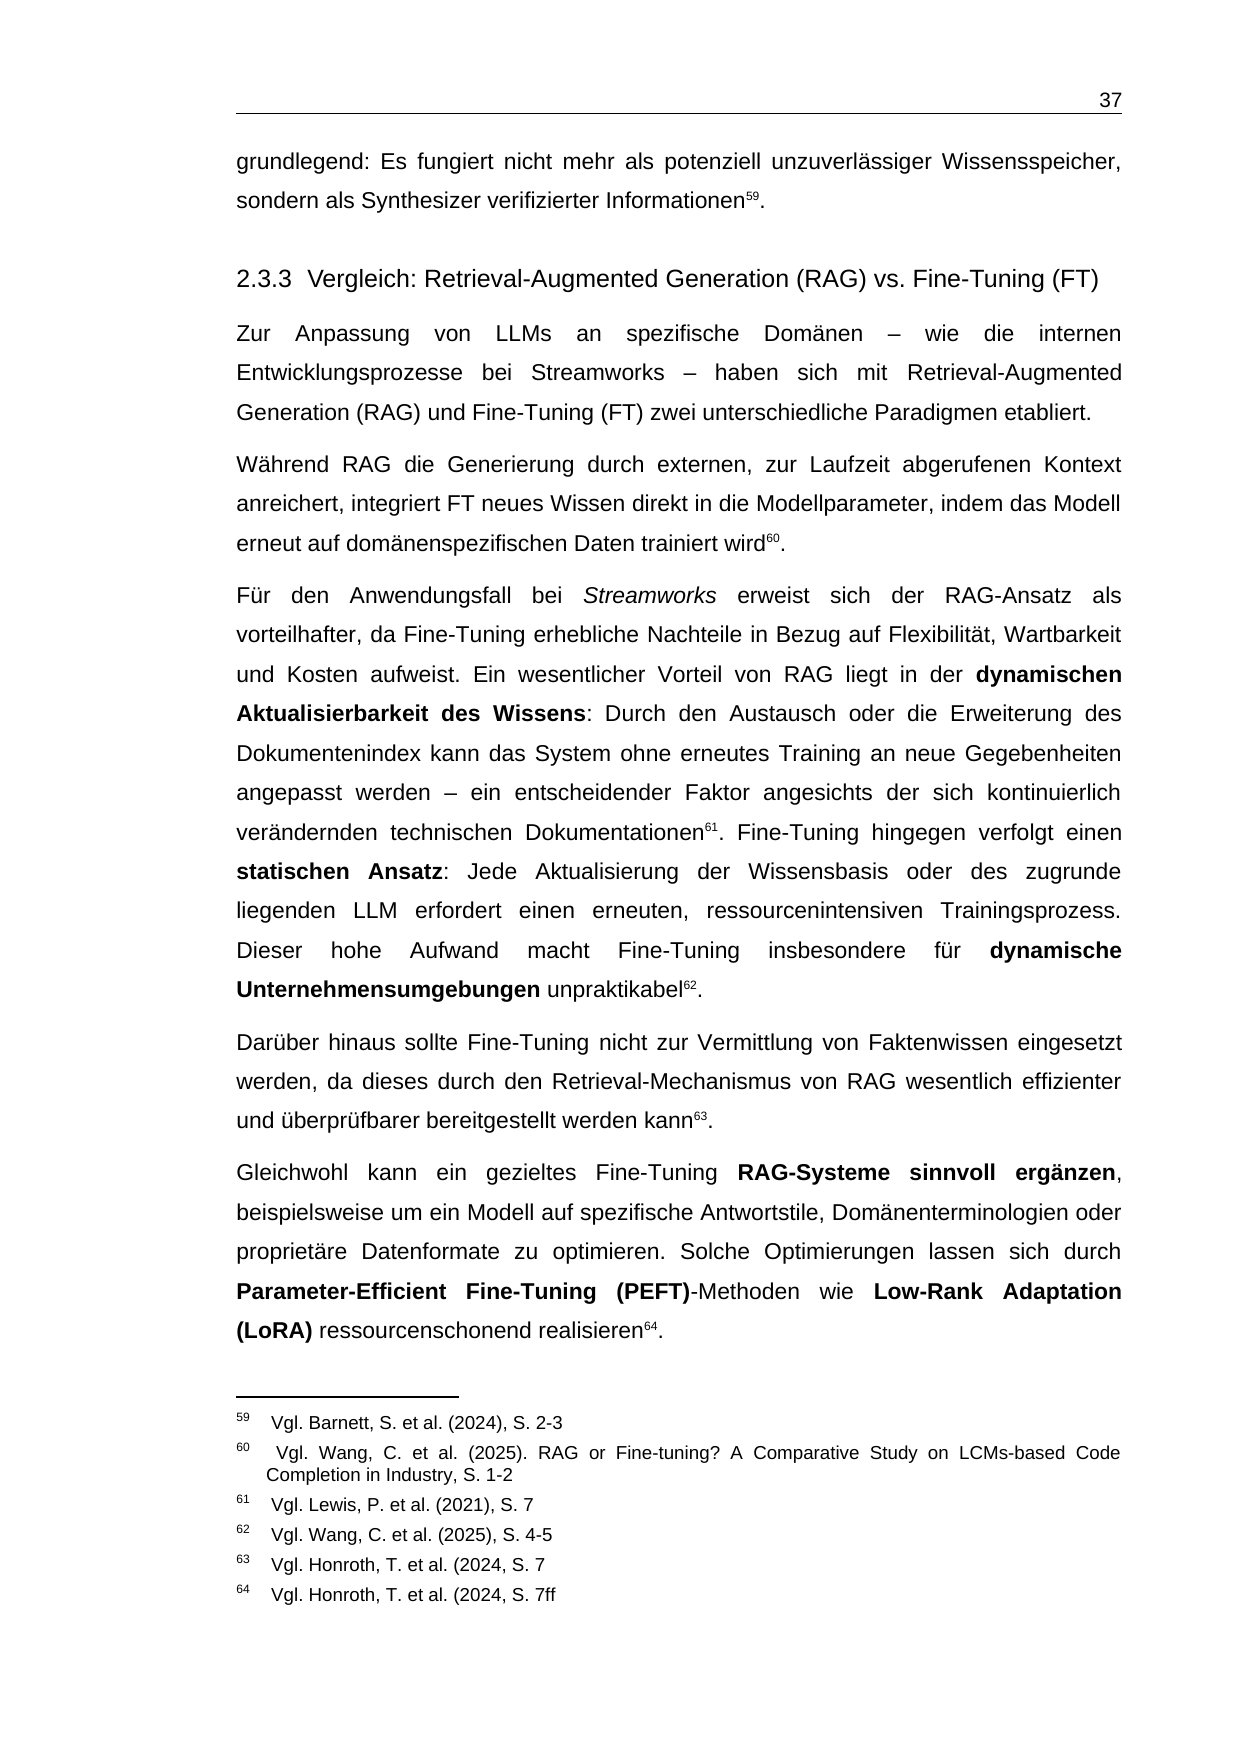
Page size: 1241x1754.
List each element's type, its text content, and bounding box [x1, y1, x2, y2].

text Zur Anpassung von LLMs an spezifische Domänen – wie die internen Entwicklungsprozesse bei Streamworks – haben sich mit Retrieval-Augmented Generation (RAG) und Fine-Tuning (FT) zwei unterschiedliche Paradigmen etabliert. [236, 320, 1122, 425]
subtitle Vergleich: Retrieval-Augmented Generation (RAG) vs. Fine-Tuning (FT) [236, 264, 1122, 293]
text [236, 148, 1122, 213]
text Darüber hinaus sollte Fine-Tuning nicht zur Vermittlung von Faktenwissen eingesetzt werden, da dieses durch den Retrieval-Mechanismus von RAG wesentlich effizienter und überprüfbarer bereitgestellt werden kann. [236, 1028, 1122, 1134]
text Für den Anwendungsfall bei Streamworks erweist sich der RAG-Ansatz als vorteilhafter, da Fine-Tuning erhebliche Nachteile in Bezug auf Flexibilität, Wartbarkeit und Kosten aufweist. Ein wesentlicher Vorteil von RAG liegt in der dynamischen Aktualisierbarkeit des Wissens: Durch den Austausch oder die Erweiterung des Dokumentenindex kann das System ohne erneutes Training an neue Gegebenheiten angepasst werden – ein entscheidender Faktor angesichts der sich kontinuierlich verändernden technischen Dokumentationen. Fine-Tuning hingegen verfolgt einen statischen Ansatz: Jede Aktualisierung der Wissensbasis oder des zugrunde liegenden LLM erfordert einen erneuten, ressourcenintensiven Trainingsprozess. Dieser hohe Aufwand macht Fine-Tuning insbesondere für dynamische Unternehmensumgebungen unpraktikabel. [236, 582, 1122, 1003]
text Während RAG die Generierung durch externen, zur Laufzeit abgerufenen Kontext anreichert, integriert FT neues Wissen direkt in die Modellparameter, indem das Modell erneut auf domänenspezifischen Daten trainiert wird. [236, 451, 1122, 556]
text Gleichwohl kann ein gezieltes Fine-Tuning RAG-Systeme sinnvoll ergänzen, beispielsweise um ein Modell auf spezifische Antwortstile, Domänenterminologien oder proprietäre Datenformate zu optimieren. Solche Optimierungen lassen sich durch Parameter-Efficient Fine-Tuning (PEFT)-Methoden wie Low-Rank Adaptation (LoRA) ressourcenschonend realisieren. [236, 1159, 1122, 1344]
